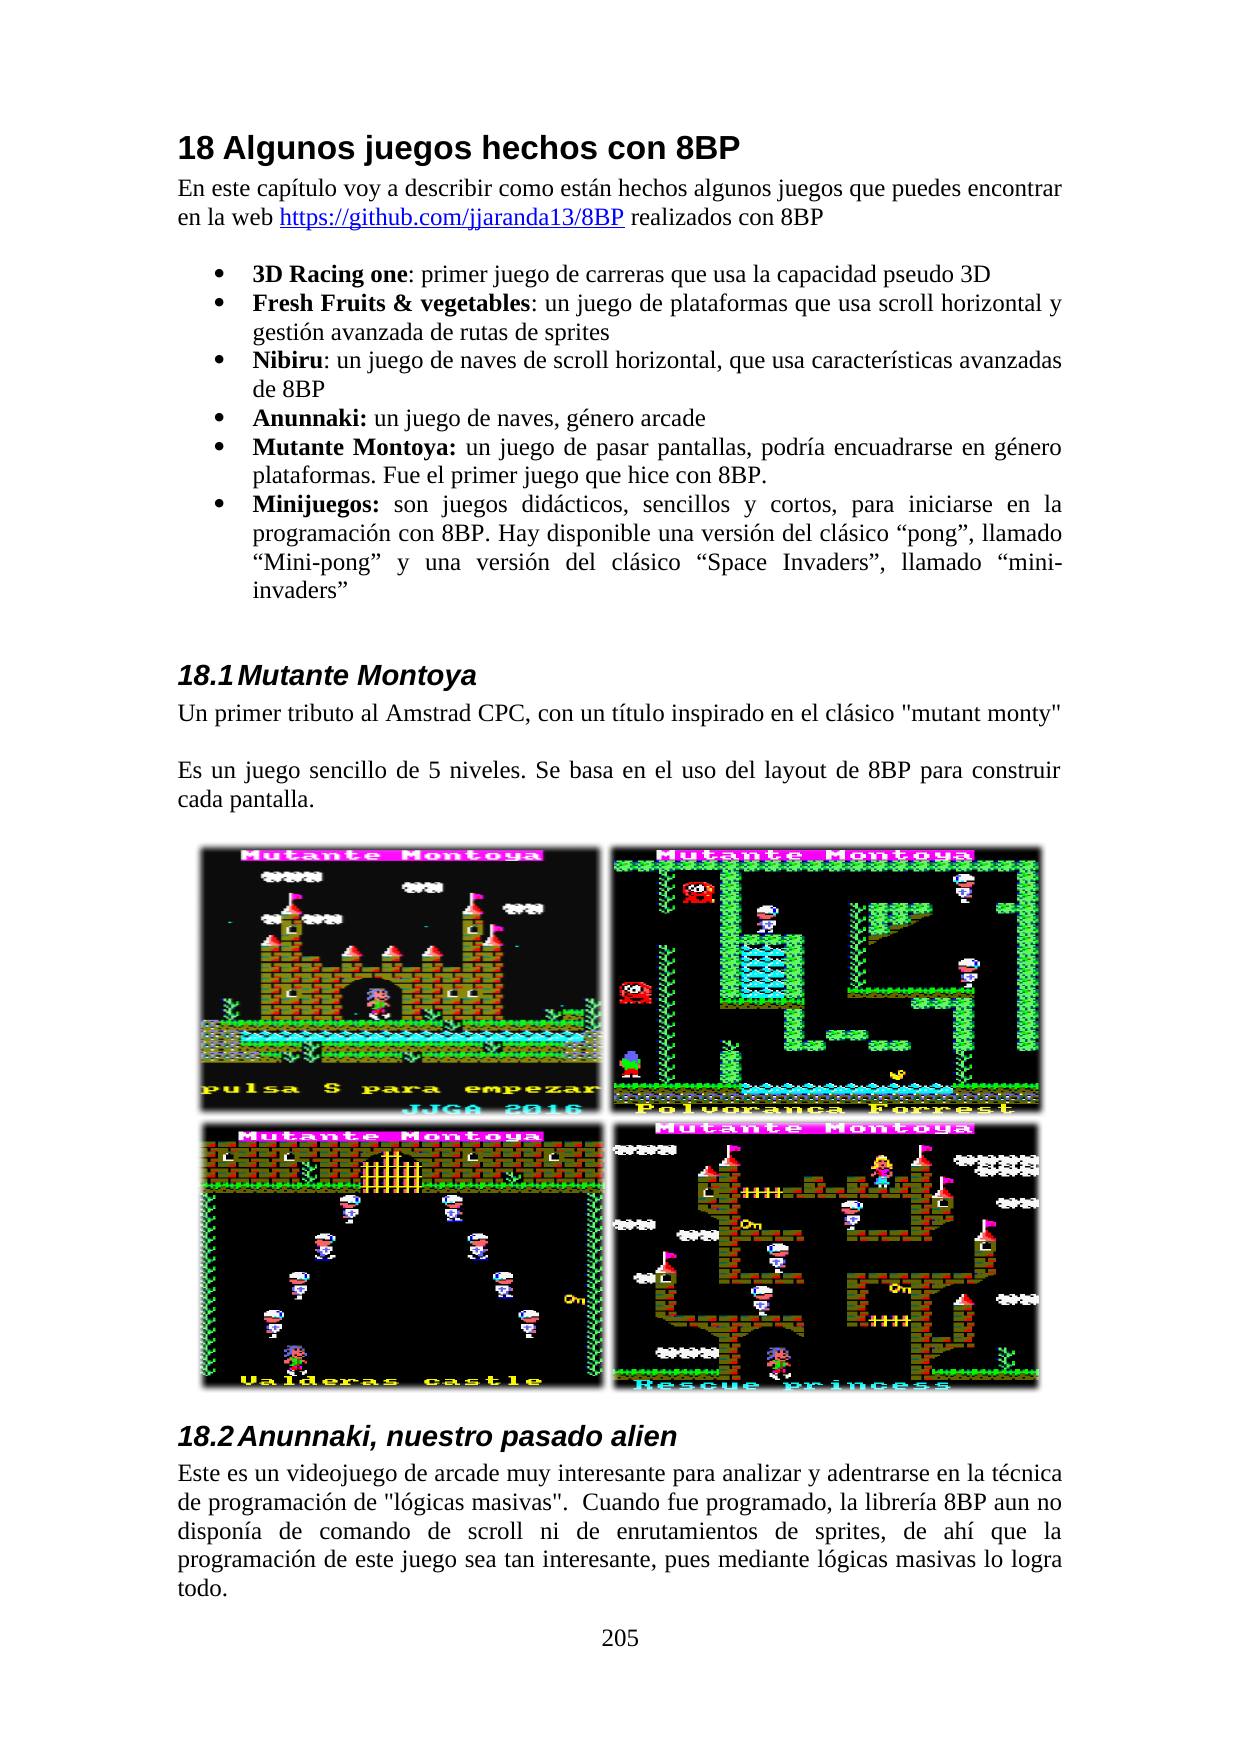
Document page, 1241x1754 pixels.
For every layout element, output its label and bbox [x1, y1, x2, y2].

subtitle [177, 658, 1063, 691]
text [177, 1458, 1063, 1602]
picture [615, 851, 1038, 1108]
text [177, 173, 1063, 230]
picture [206, 1128, 599, 1383]
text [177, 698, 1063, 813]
picture [618, 1128, 1034, 1385]
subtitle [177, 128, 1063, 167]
picture [204, 851, 596, 1108]
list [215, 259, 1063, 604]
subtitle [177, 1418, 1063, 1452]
